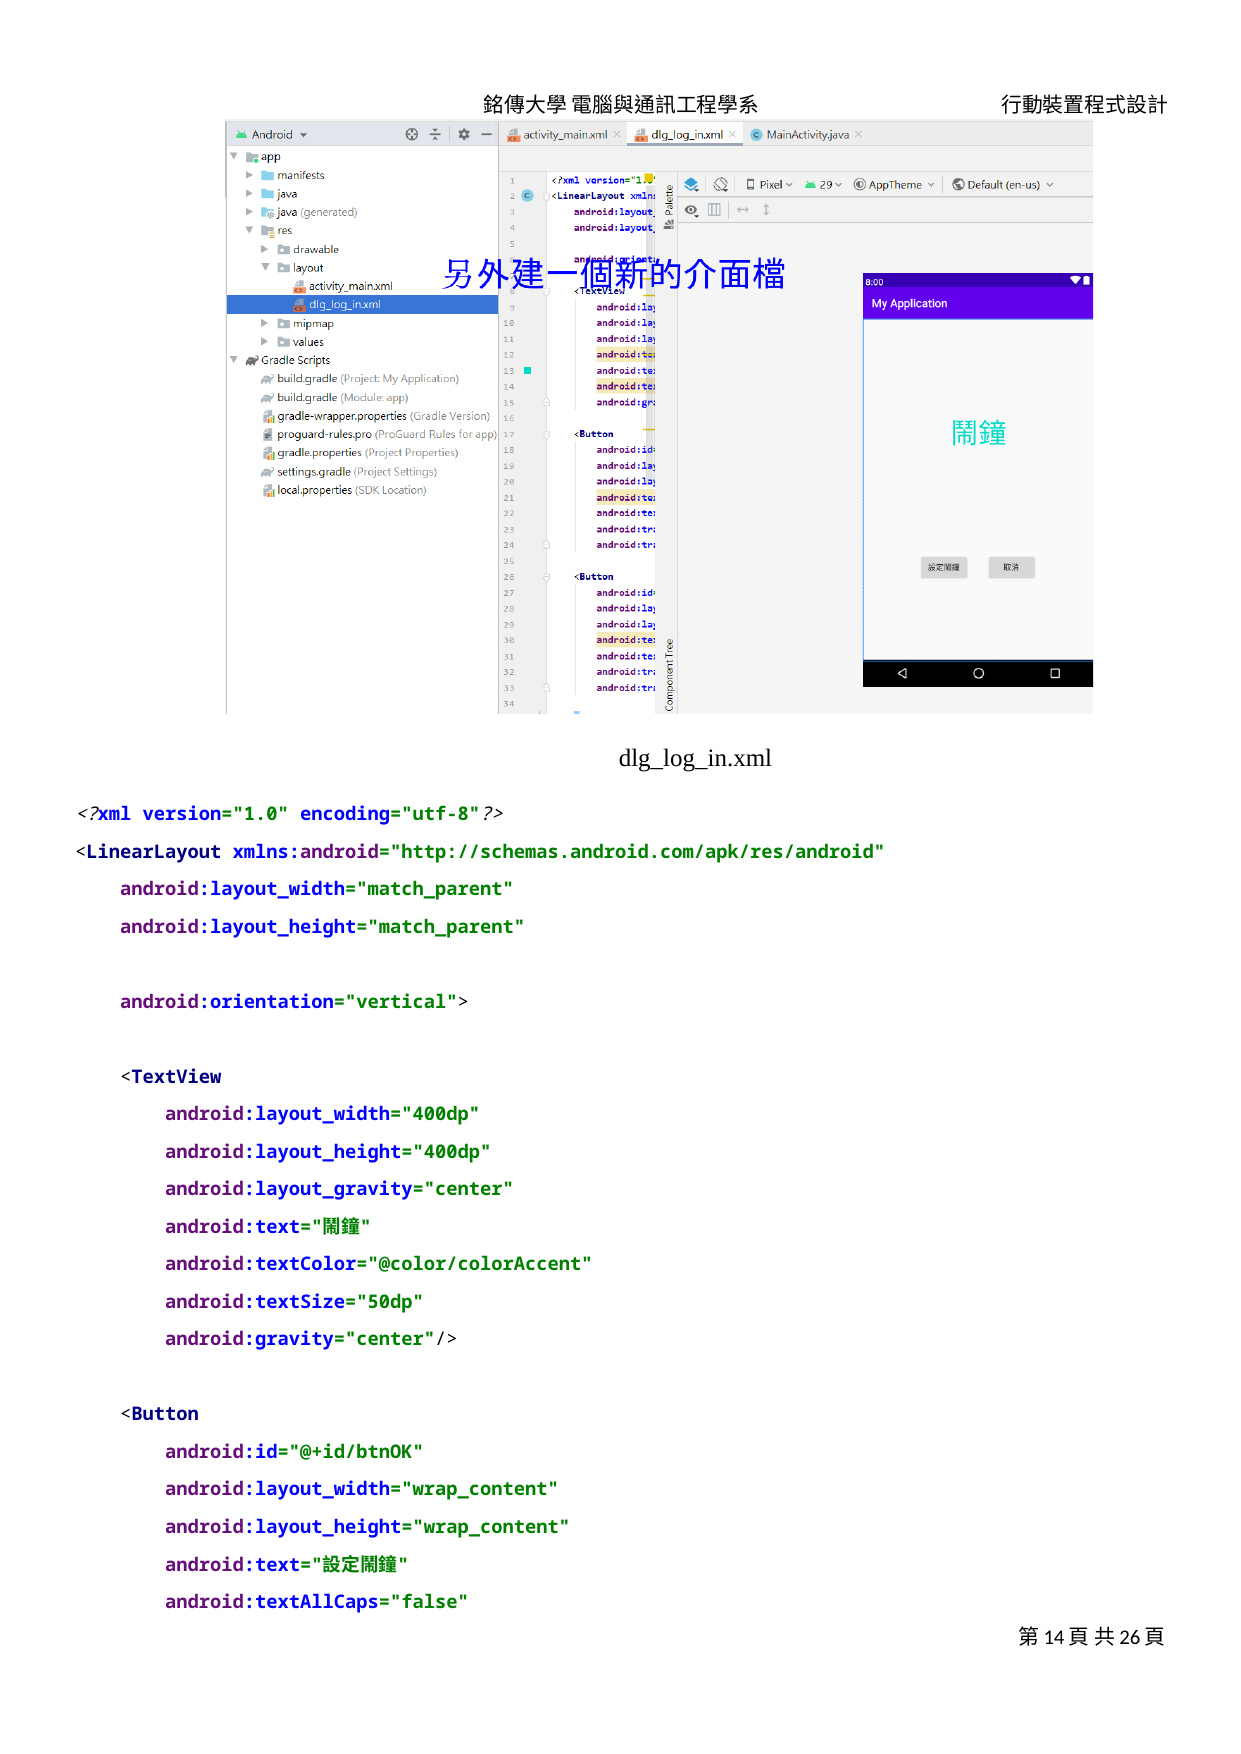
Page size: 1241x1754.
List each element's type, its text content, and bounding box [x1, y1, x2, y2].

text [75, 794, 1165, 1619]
picture [225, 119, 1094, 714]
text dlg_log_in.xml [225, 738, 1165, 776]
